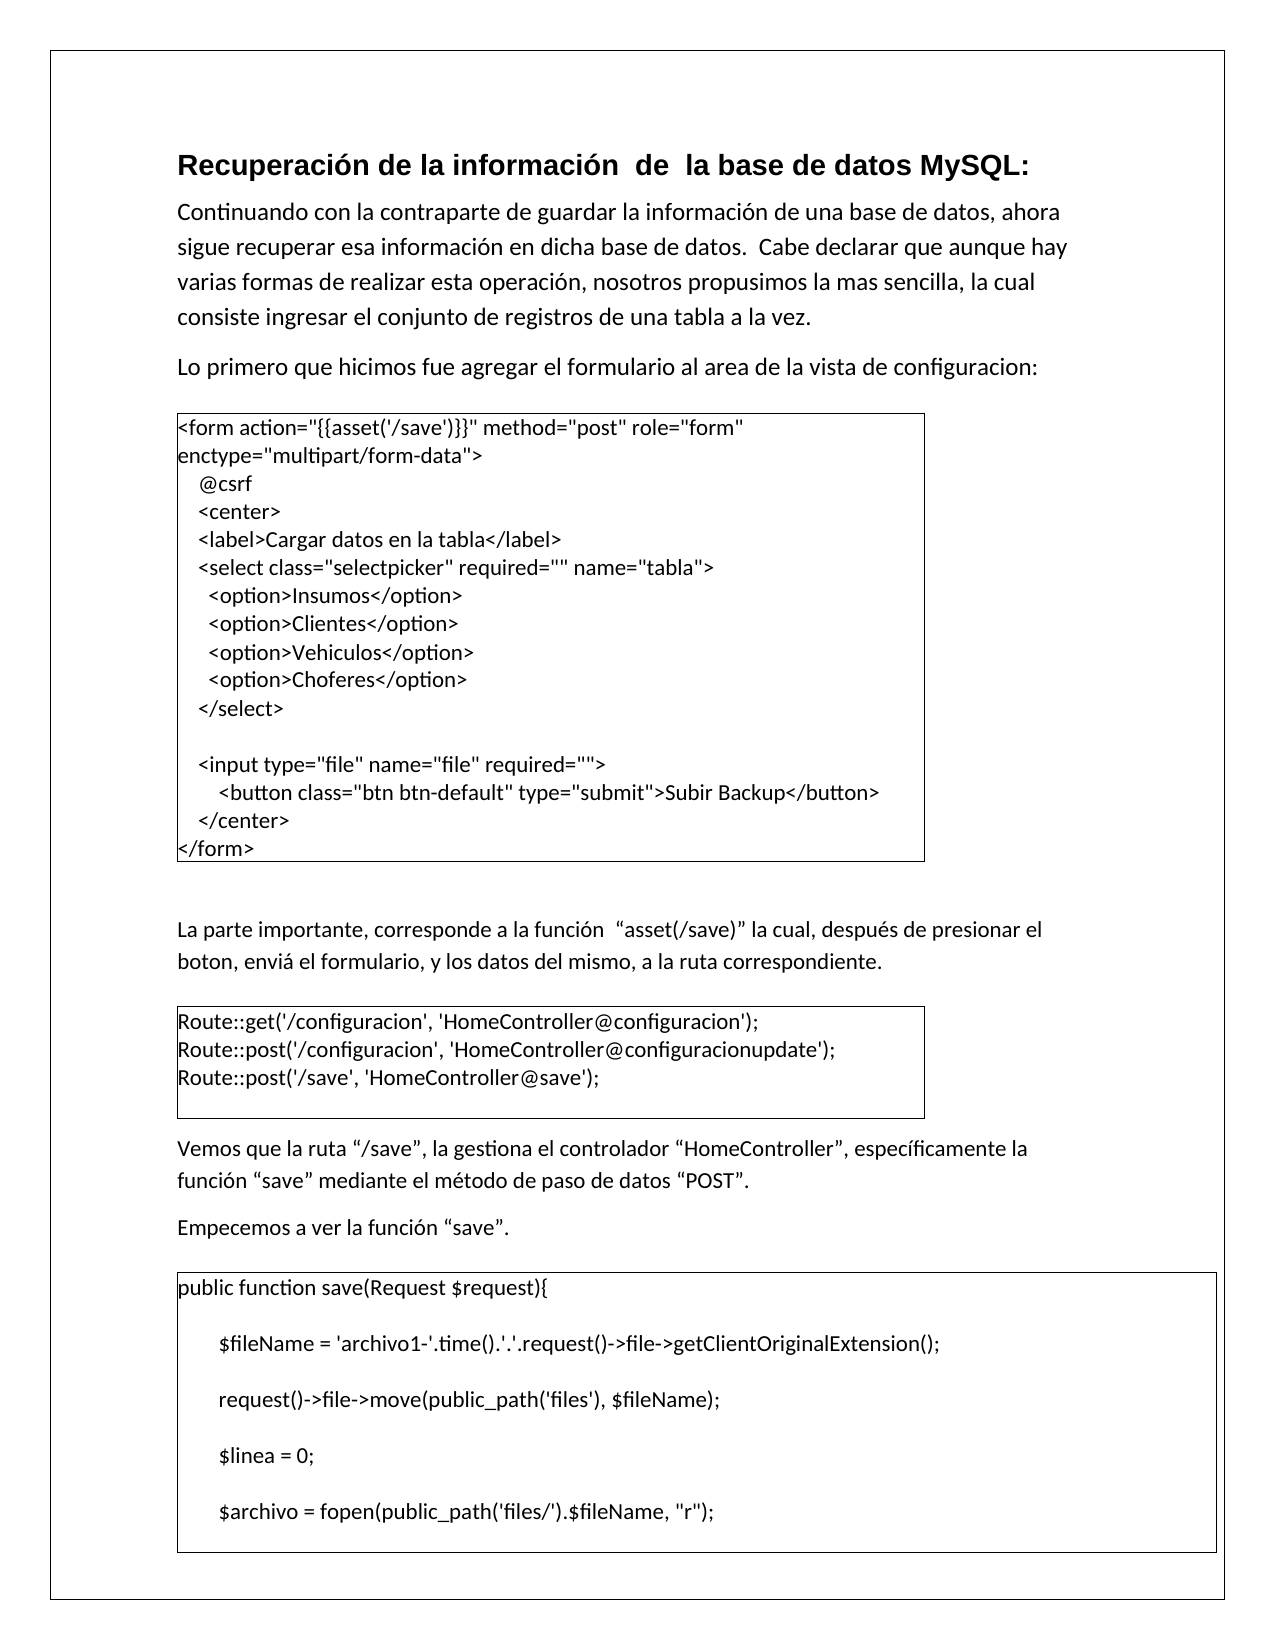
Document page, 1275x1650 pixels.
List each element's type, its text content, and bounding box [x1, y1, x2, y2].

text Lo primero que hicimos fue agregar el formulario al area de la vista de configuracion: [177, 351, 1098, 381]
text Vemos que la ruta “/save”, la gestiona el controlador “HomeController”, específicamente la función “save” mediante el método de paso de datos “POST”. [177, 1134, 1098, 1194]
text Empecemos a ver la función “save”. [177, 1213, 1098, 1241]
text La parte importante, corresponde a la función “asset(/save)” la cual, después de presionar el boton, enviá el formulario, y los datos del mismo, a la ruta correspondiente. [177, 915, 1098, 975]
text Continuando con la contraparte de guardar la información de una base de datos, ahora sigue recuperar esa información en dicha base de datos. Cabe declarar que aunque hay varias formas de realizar esta operación, nosotros propusimos la mas sencilla, la cual consiste ingresar el conjunto de registros de una tabla a la vez. [177, 196, 1098, 332]
subtitle Recuperación de la información de la base de datos MySQL: [177, 147, 1098, 181]
